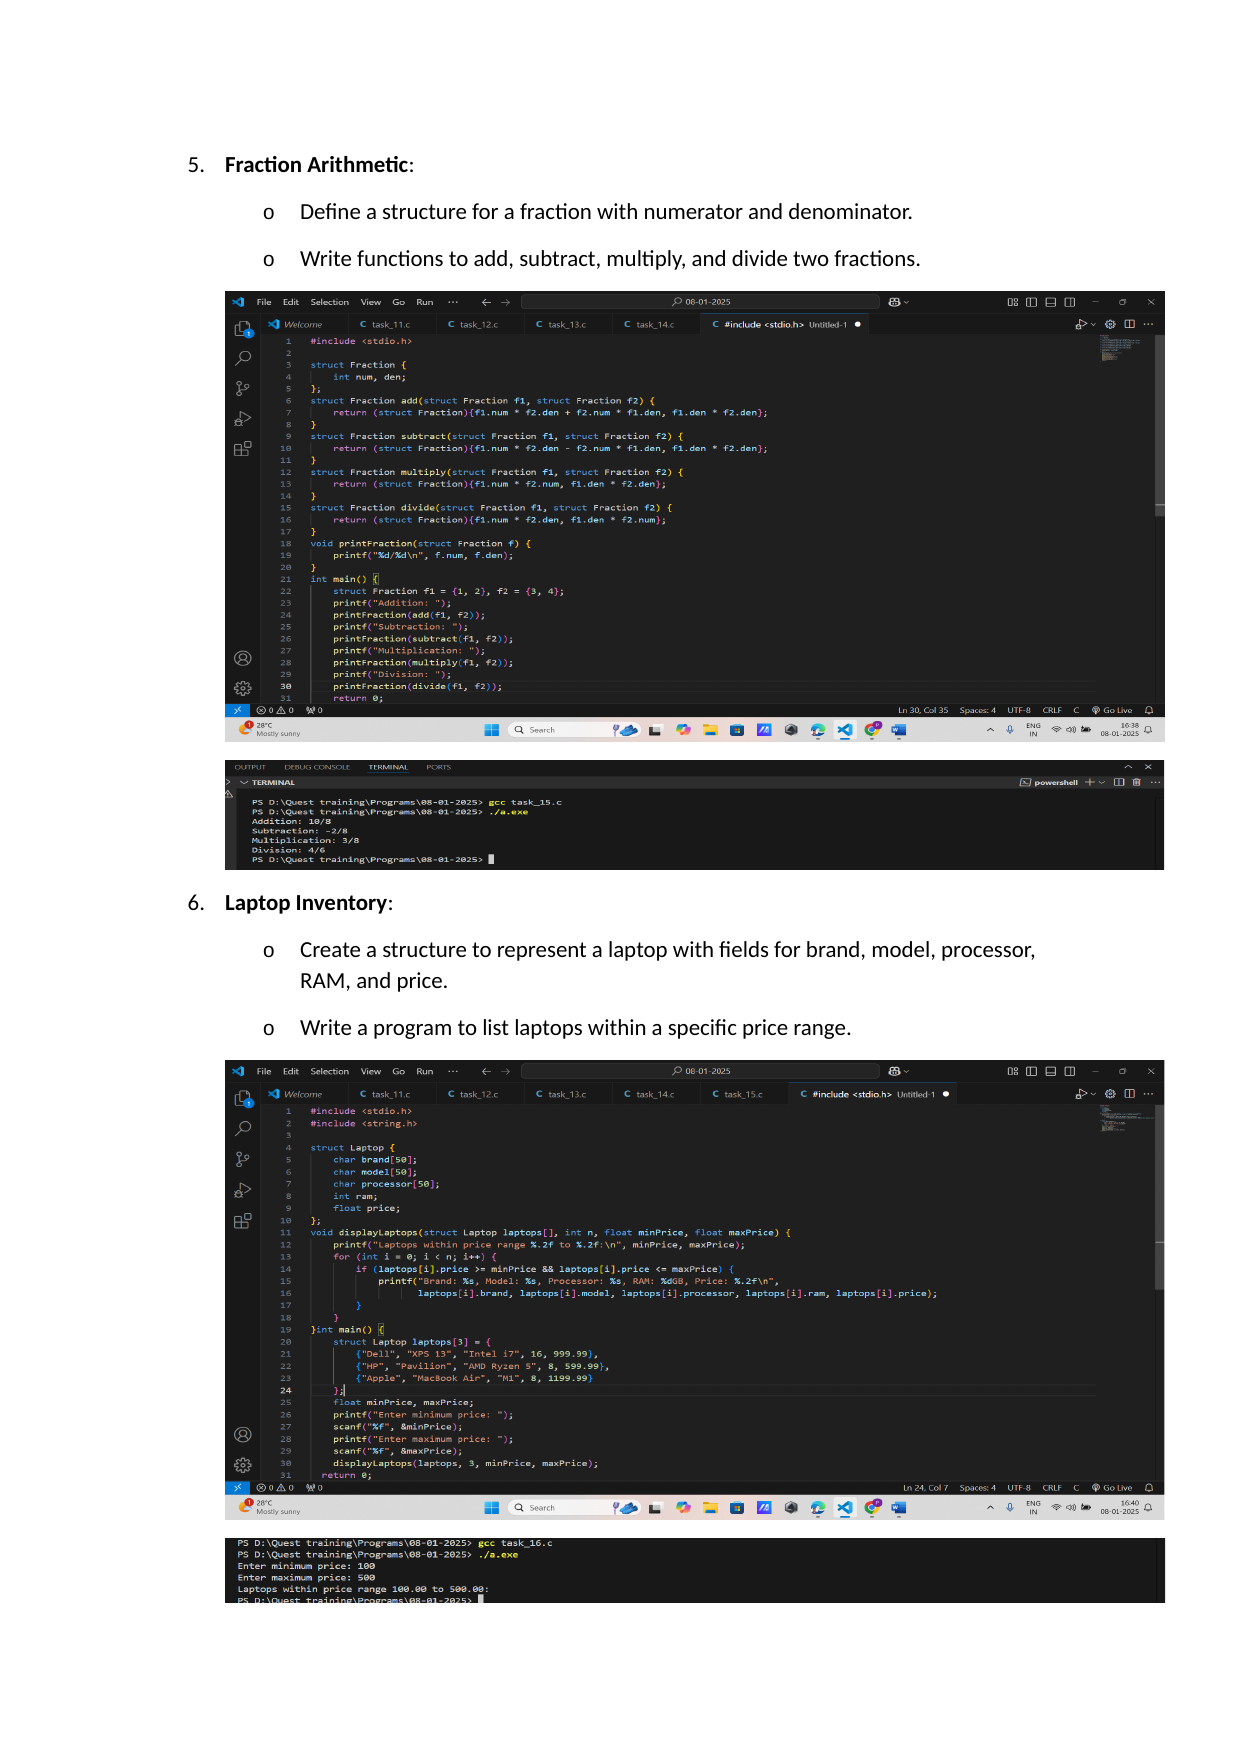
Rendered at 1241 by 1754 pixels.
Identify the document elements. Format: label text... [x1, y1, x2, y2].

list Laptop Inventory: [187, 888, 1090, 916]
list Write functions to add, subtract, multiply, and divide two fractions. [262, 244, 1090, 273]
picture [225, 1060, 1165, 1520]
picture [225, 291, 1165, 742]
list Fraction Arithmetic: [187, 150, 1090, 178]
list Write a program to list laptops within a specific price range. [262, 1013, 1090, 1041]
list Define a structure for a fraction with numerator and denominator. [262, 197, 1090, 225]
picture [225, 1538, 1166, 1603]
list Create a structure to represent a laptop with fields for brand, model, processor, RAM, and price. [262, 935, 1090, 994]
picture [225, 760, 1165, 870]
